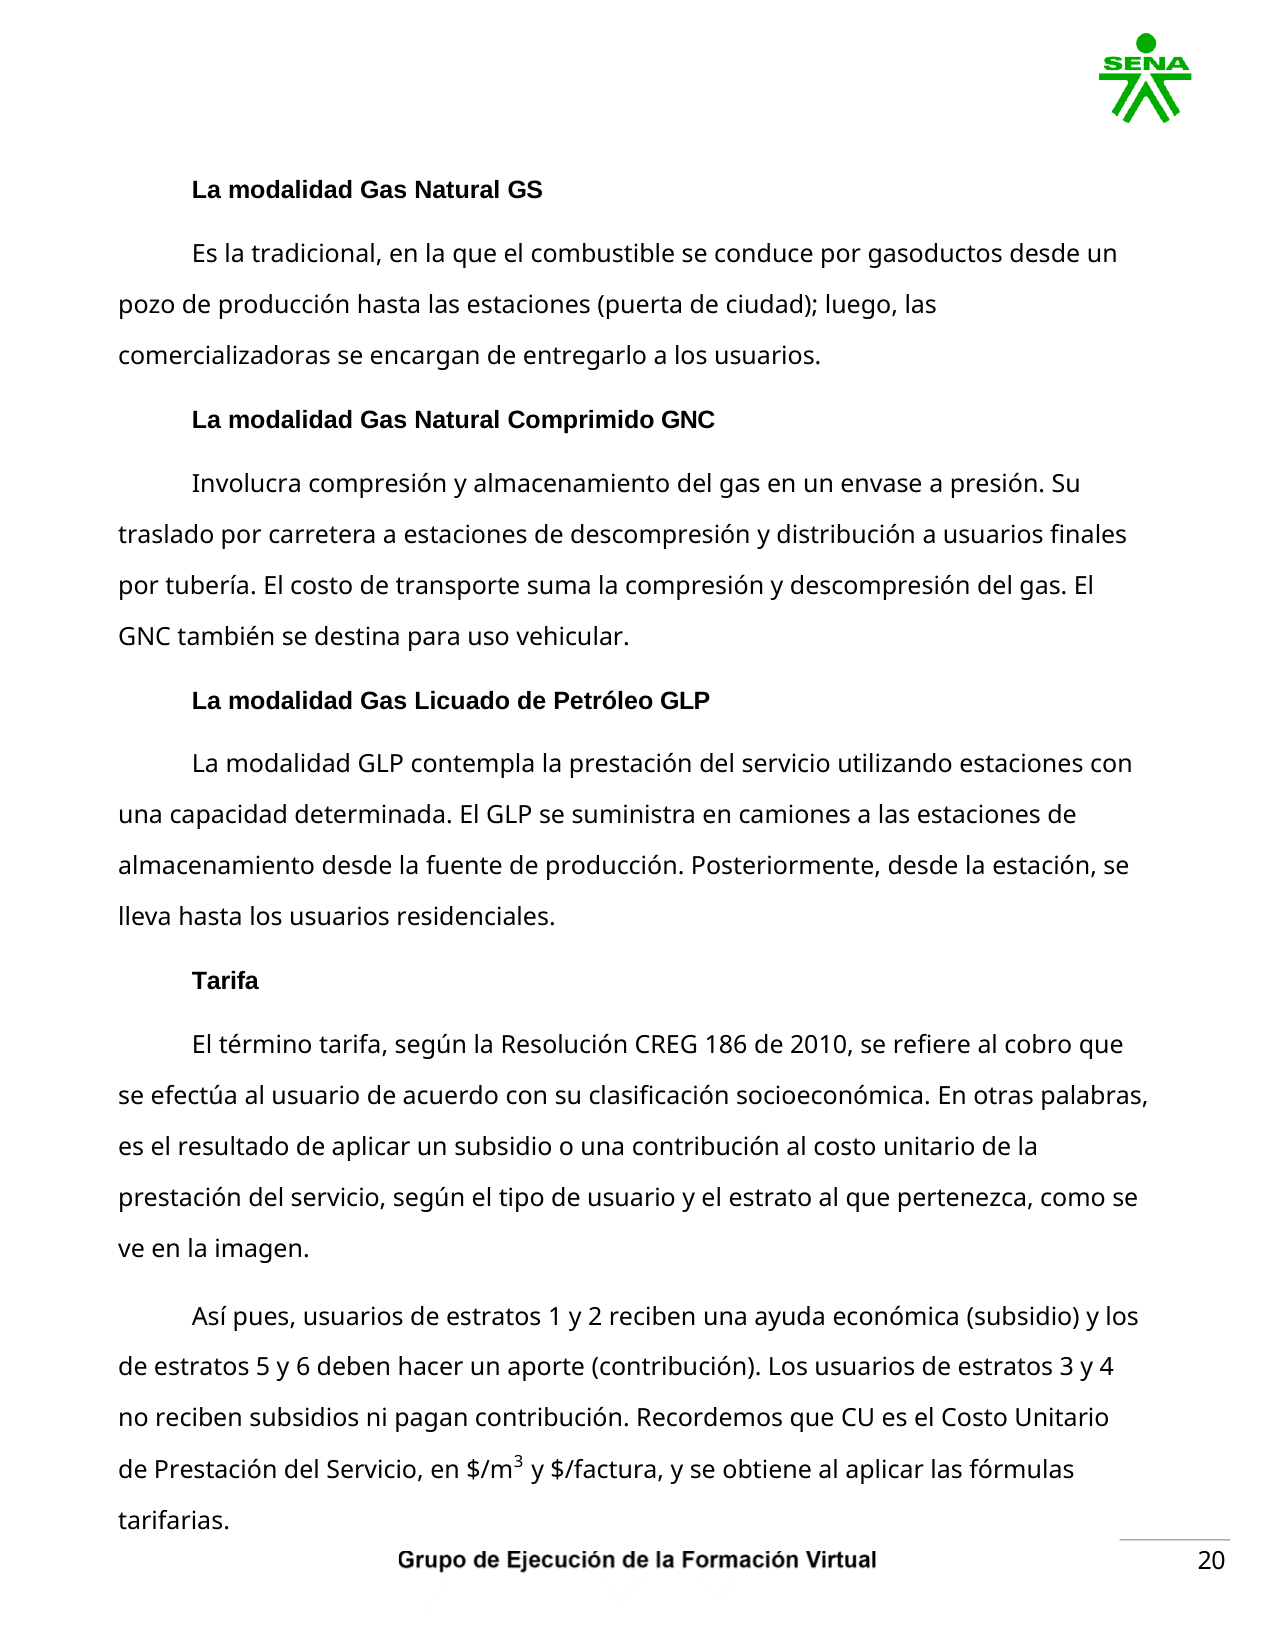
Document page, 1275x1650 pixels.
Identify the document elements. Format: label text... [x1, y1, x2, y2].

subtitle La modalidad Gas Natural GS [192, 175, 1237, 204]
text Es la tradicional, en la que el combustible se conduce por gasoductos desde un pozo de producción hasta las estaciones (puerta de ciudad); luego, las comercializadoras se encargan de entregarlo a los usuarios. [118, 236, 1152, 372]
text La modalidad GLP contempla la prestación del servicio utilizando estaciones con una capacidad determinada. El GLP se suministra en camiones a las estaciones de almacenamiento desde la fuente de producción. Posteriormente, desde la estación, se lleva hasta los usuarios residenciales. [118, 746, 1152, 933]
text Así pues, usuarios de estratos 1 y 2 reciben una ayuda económica (subsidio) y los de estratos 5 y 6 deben hacer un aporte (contribución). Los usuarios de estratos 3 y 4 no reciben subsidios ni pagan contribución. Recordemos que CU es el Costo Unitario de Prestación del Servicio, en $/m3 y $/factura, y se obtiene al aplicar las fórmulas tarifarias. [118, 1299, 1139, 1536]
text Involucra compresión y almacenamiento del gas en un envase a presión. Su traslado por carretera a estaciones de descompresión y distribución a usuarios finales por tubería. El costo de transporte suma la compresión y descompresión del gas. El GNC también se destina para uso vehicular. [118, 465, 1152, 652]
subtitle La modalidad Gas Natural Comprimido GNC [192, 405, 1237, 433]
picture [398, 1551, 876, 1611]
subtitle La modalidad Gas Licuado de Petróleo GLP [192, 686, 1237, 714]
text El término tarifa, según la Resolución CREG 186 de 2010, se refiere al cobro que se efectúa al usuario de acuerdo con su clasificación socioeconómica. En otras palabras, es el resultado de aplicar un subsidio o una contribución al costo unitario de la prestación del servicio, según el tipo de usuario y el estrato al que pertenezca, como se ve en la imagen. [118, 1027, 1152, 1265]
subtitle Tarifa [192, 966, 1237, 995]
picture [1099, 33, 1192, 123]
